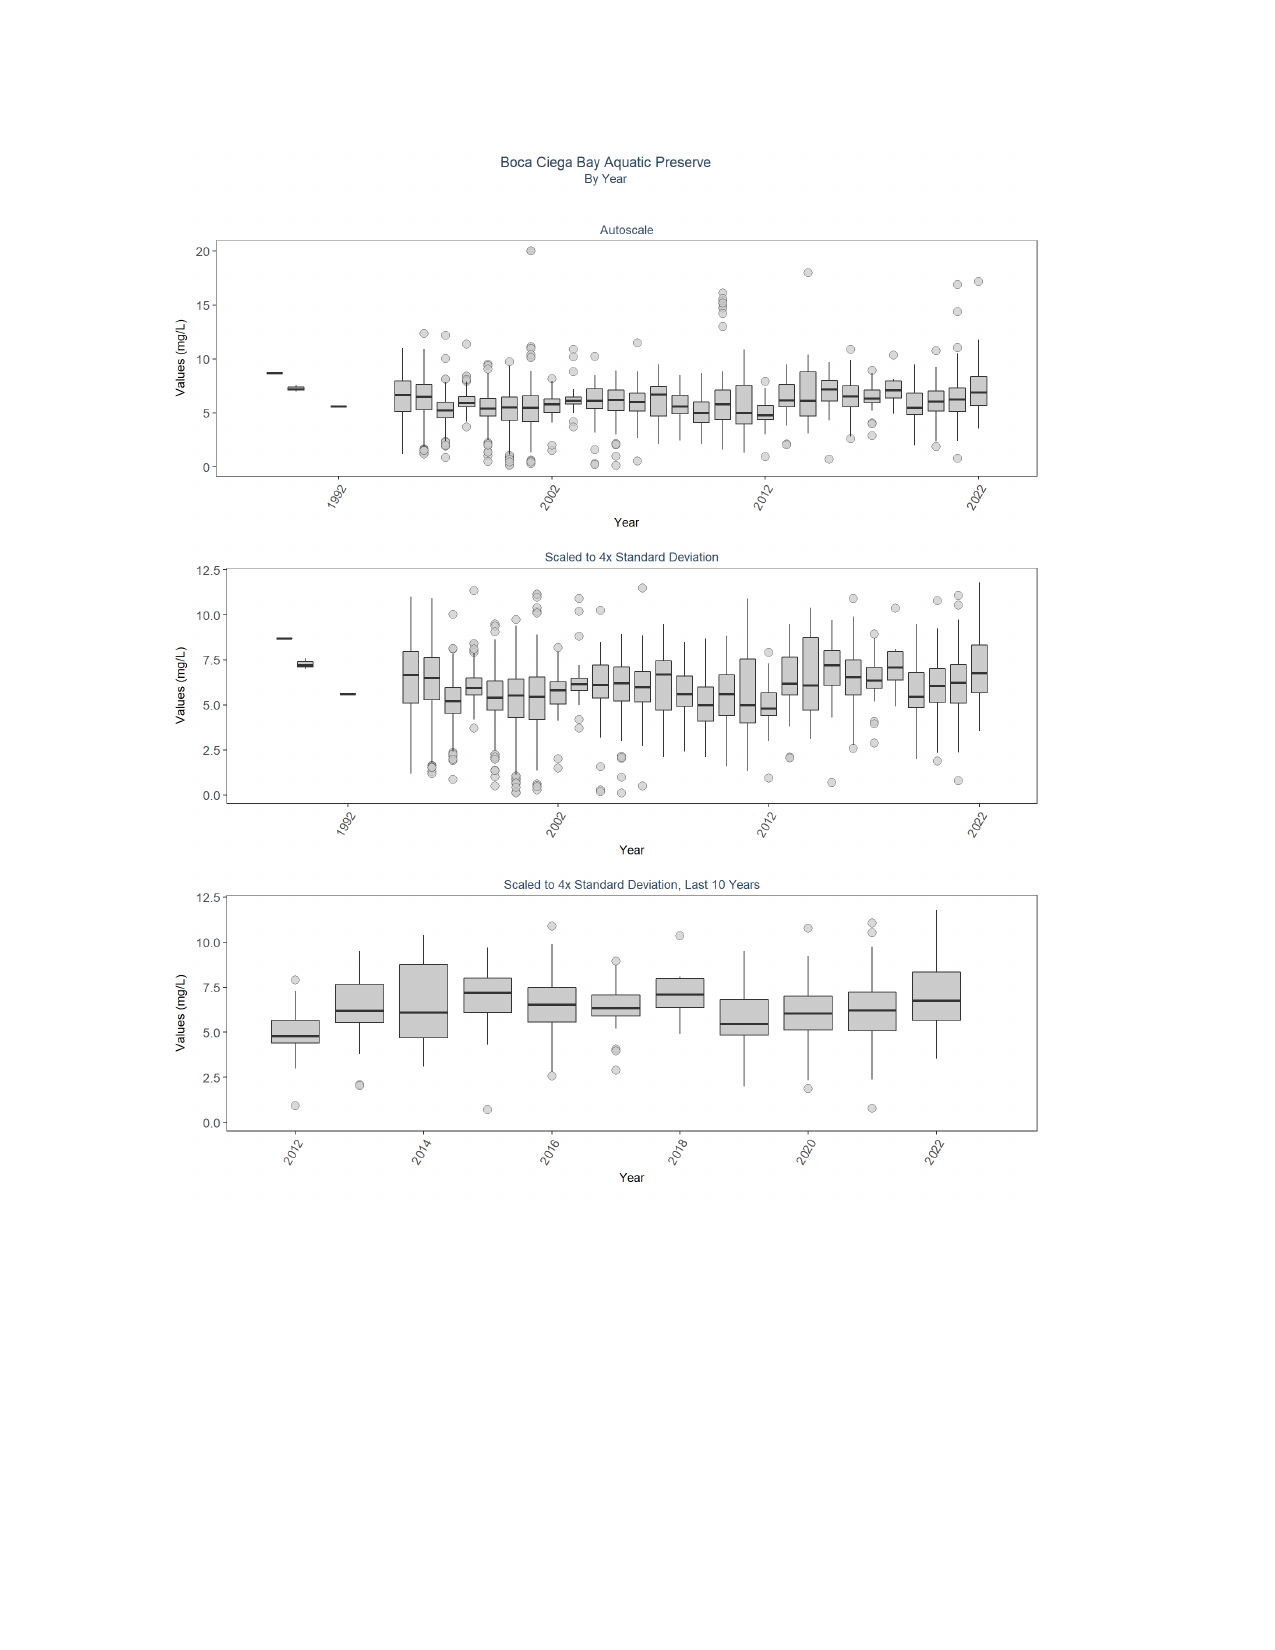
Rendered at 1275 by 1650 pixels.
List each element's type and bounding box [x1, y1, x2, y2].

picture [168, 150, 1044, 1200]
